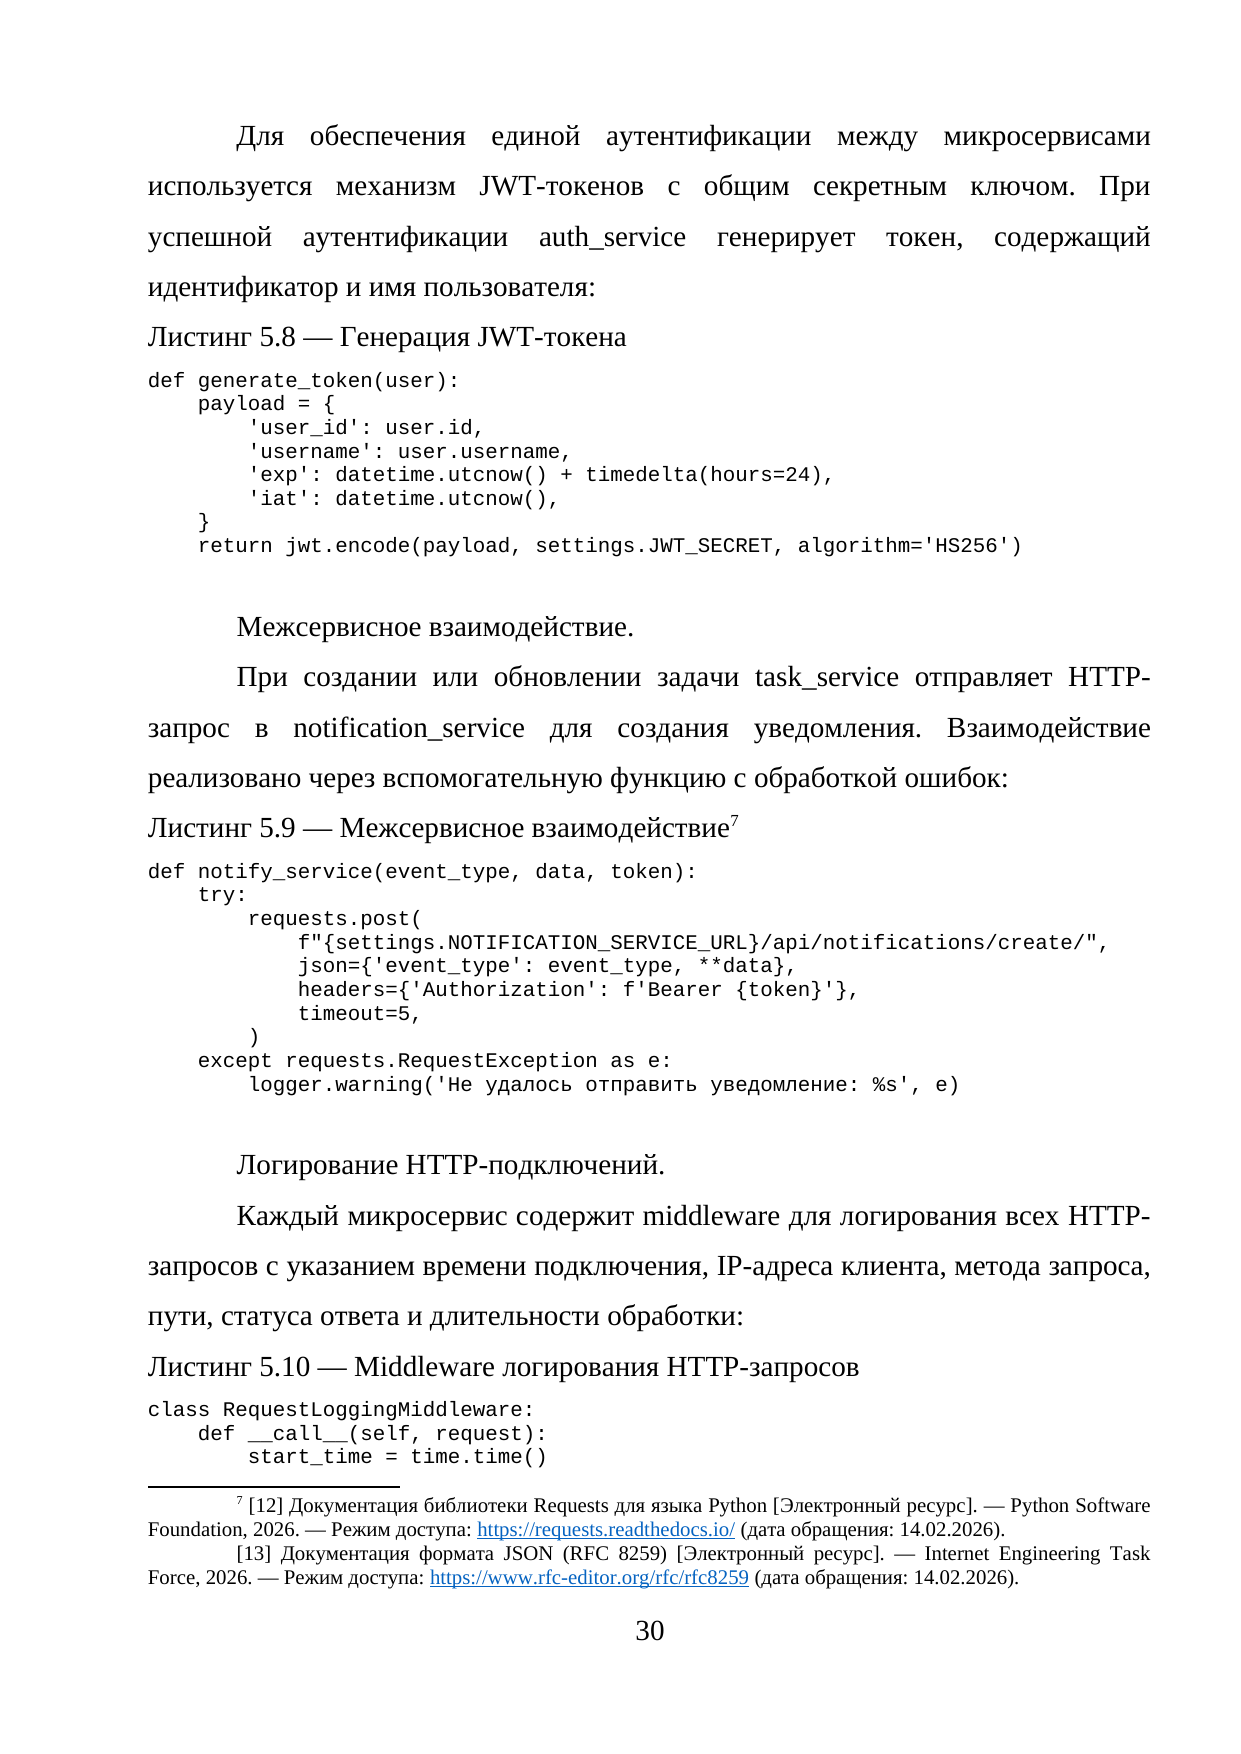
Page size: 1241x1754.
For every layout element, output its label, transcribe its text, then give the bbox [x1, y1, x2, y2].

text Листинг 5.9 — Межсервисное взаимодействие [148, 810, 1152, 844]
text } [148, 512, 1152, 535]
text try: [148, 884, 1152, 908]
text 'username': user.username, [148, 441, 1152, 464]
text ) [148, 1026, 1152, 1050]
text except requests.RequestException as e: [148, 1050, 1152, 1073]
text Листинг 5.10 — Middleware логирования HTTP-запросов [148, 1349, 1152, 1382]
text return jwt.encode(payload, settings.JWT_SECRET, algorithm='HS256') [148, 535, 1152, 559]
text def notify_service(event_type, data, token): [148, 861, 1152, 884]
text def generate_token(user): [148, 370, 1152, 393]
text json={'event_type': event_type, **data}, [148, 955, 1152, 979]
text timeout=5, [148, 1003, 1152, 1026]
text requests.post( [148, 908, 1152, 932]
text payload = { [148, 393, 1152, 417]
text start_time = time.time() [148, 1446, 1152, 1470]
text headers={'Authorization': f'Bearer {token}'}, [148, 979, 1152, 1003]
text logger.warning('Не удалось отправить уведомление: %s', e) [148, 1073, 1152, 1097]
text class RequestLoggingMiddleware: [148, 1399, 1152, 1423]
text Листинг 5.8 — Генерация JWT-токена [148, 319, 1152, 353]
text f"{settings.NOTIFICATION_SERVICE_URL}/api/notifications/create/", [148, 932, 1152, 955]
text def __call__(self, request): [148, 1423, 1152, 1446]
text Каждый микросервис содержит middleware для логирования всех HTTP-запросов с указанием времени подключения, IP-адреса клиента, метода запроса, пути, статуса ответа и длительности обработки: [148, 1198, 1152, 1332]
text Для обеспечения единой аутентификации между микросервисами используется механизм JWT-токенов с общим секретным ключом. При успешной аутентификации auth_service генерирует токен, содержащий идентификатор и имя пользователя: [148, 118, 1152, 303]
text 'user_id': user.id, [148, 417, 1152, 441]
text При создании или обновлении задачи task_service отправляет HTTP-запрос в notification_service для создания уведомления. Взаимодействие реализовано через вспомогательную функцию с обработкой ошибок: [148, 659, 1152, 794]
text 'iat': datetime.utcnow(), [148, 488, 1152, 512]
text Межсервисное взаимодействие. [148, 609, 1152, 643]
text 'exp': datetime.utcnow() + timedelta(hours=24), [148, 464, 1152, 488]
text Логирование HTTP-подключений. [148, 1147, 1152, 1181]
